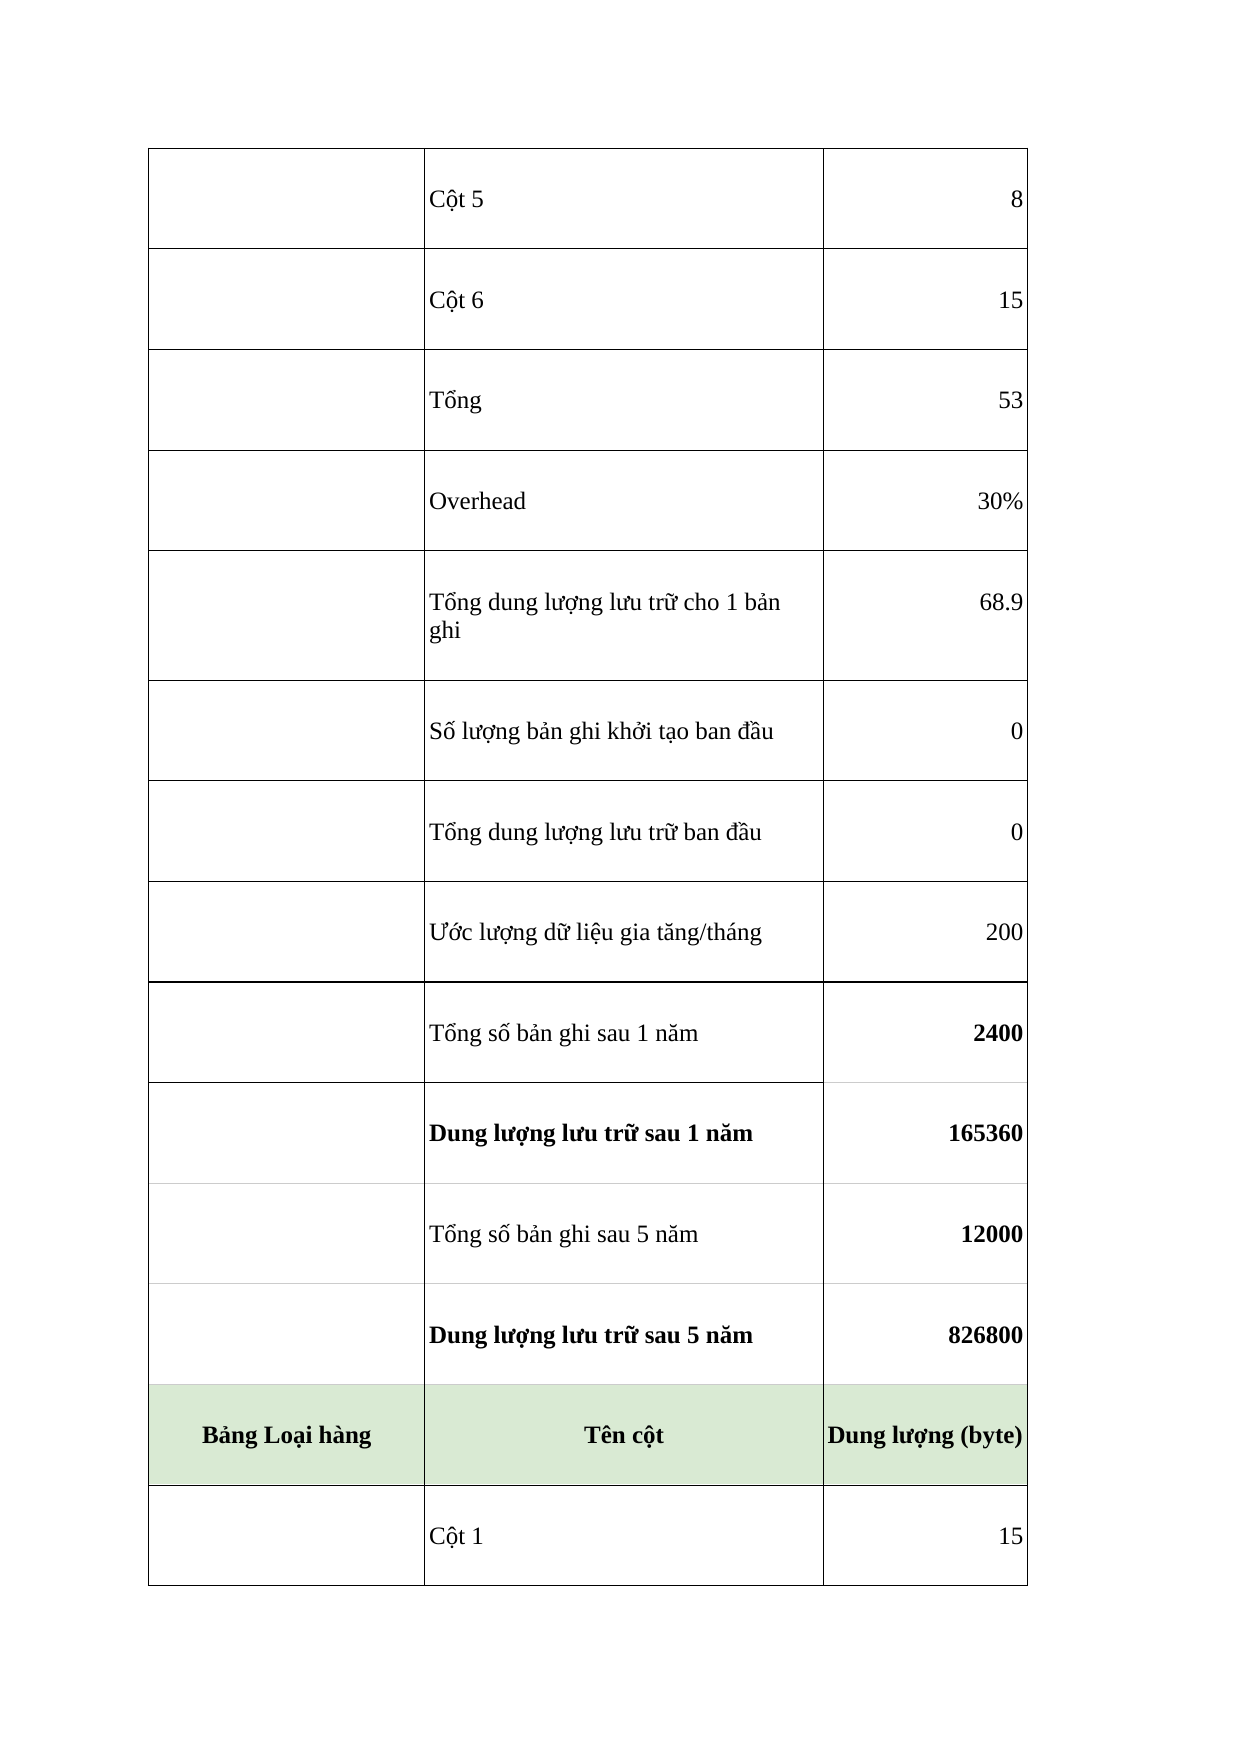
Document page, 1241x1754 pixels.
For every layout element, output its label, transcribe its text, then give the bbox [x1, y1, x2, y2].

table_cell Tổng số bản ghi sau 5 năm [425, 1184, 823, 1283]
table_cell Tổng số bản ghi sau 1 năm [425, 983, 823, 1082]
table_cell Dung lượng lưu trữ sau 1 năm [425, 1083, 823, 1183]
table_cell 15 [824, 249, 1027, 349]
table_cell Tổng [425, 350, 823, 449]
table_cell Tổng dung lượng lưu trữ ban đầu [425, 781, 823, 881]
table_cell Cột 5 [425, 149, 823, 248]
table_cell [149, 681, 424, 780]
table_cell [149, 149, 424, 248]
table_cell [149, 1184, 424, 1283]
table_cell 53 [824, 350, 1027, 449]
table_cell [149, 882, 424, 981]
table_cell 68.9 [824, 551, 1027, 679]
table_cell Dung lượng lưu trữ sau 5 năm [425, 1284, 823, 1384]
table_cell Số lượng bản ghi khởi tạo ban đầu [425, 681, 823, 780]
table_cell 0 [824, 781, 1027, 881]
table_cell [149, 249, 424, 349]
table_cell 200 [824, 882, 1027, 981]
table_cell [149, 350, 424, 449]
table_cell Bảng Loại hàng [149, 1385, 424, 1484]
table_cell [149, 1083, 424, 1183]
table_cell Overhead [425, 451, 823, 550]
table_cell [149, 983, 424, 1082]
table_cell [149, 451, 424, 550]
table_cell [149, 781, 424, 881]
table_cell [149, 1284, 424, 1384]
table_cell Cột 1 [425, 1486, 823, 1585]
table_cell Ước lượng dữ liệu gia tăng/tháng [425, 882, 823, 981]
table_cell Dung lượng (byte) [824, 1385, 1027, 1484]
table_cell 0 [824, 681, 1027, 780]
table_cell 15 [824, 1486, 1027, 1585]
table_cell Tổng dung lượng lưu trữ cho 1 bản ghi [425, 551, 823, 679]
table_cell 30% [824, 451, 1027, 550]
table_cell Tên cột [425, 1385, 823, 1484]
table_cell 2400 [824, 983, 1027, 1082]
table_cell [149, 551, 424, 679]
table_cell 165360 [824, 1083, 1027, 1183]
table_cell [149, 1486, 424, 1585]
table_cell Cột 6 [425, 249, 823, 349]
table_cell 12000 [824, 1184, 1027, 1283]
table_cell 826800 [824, 1284, 1027, 1384]
table_cell 8 [824, 149, 1027, 248]
